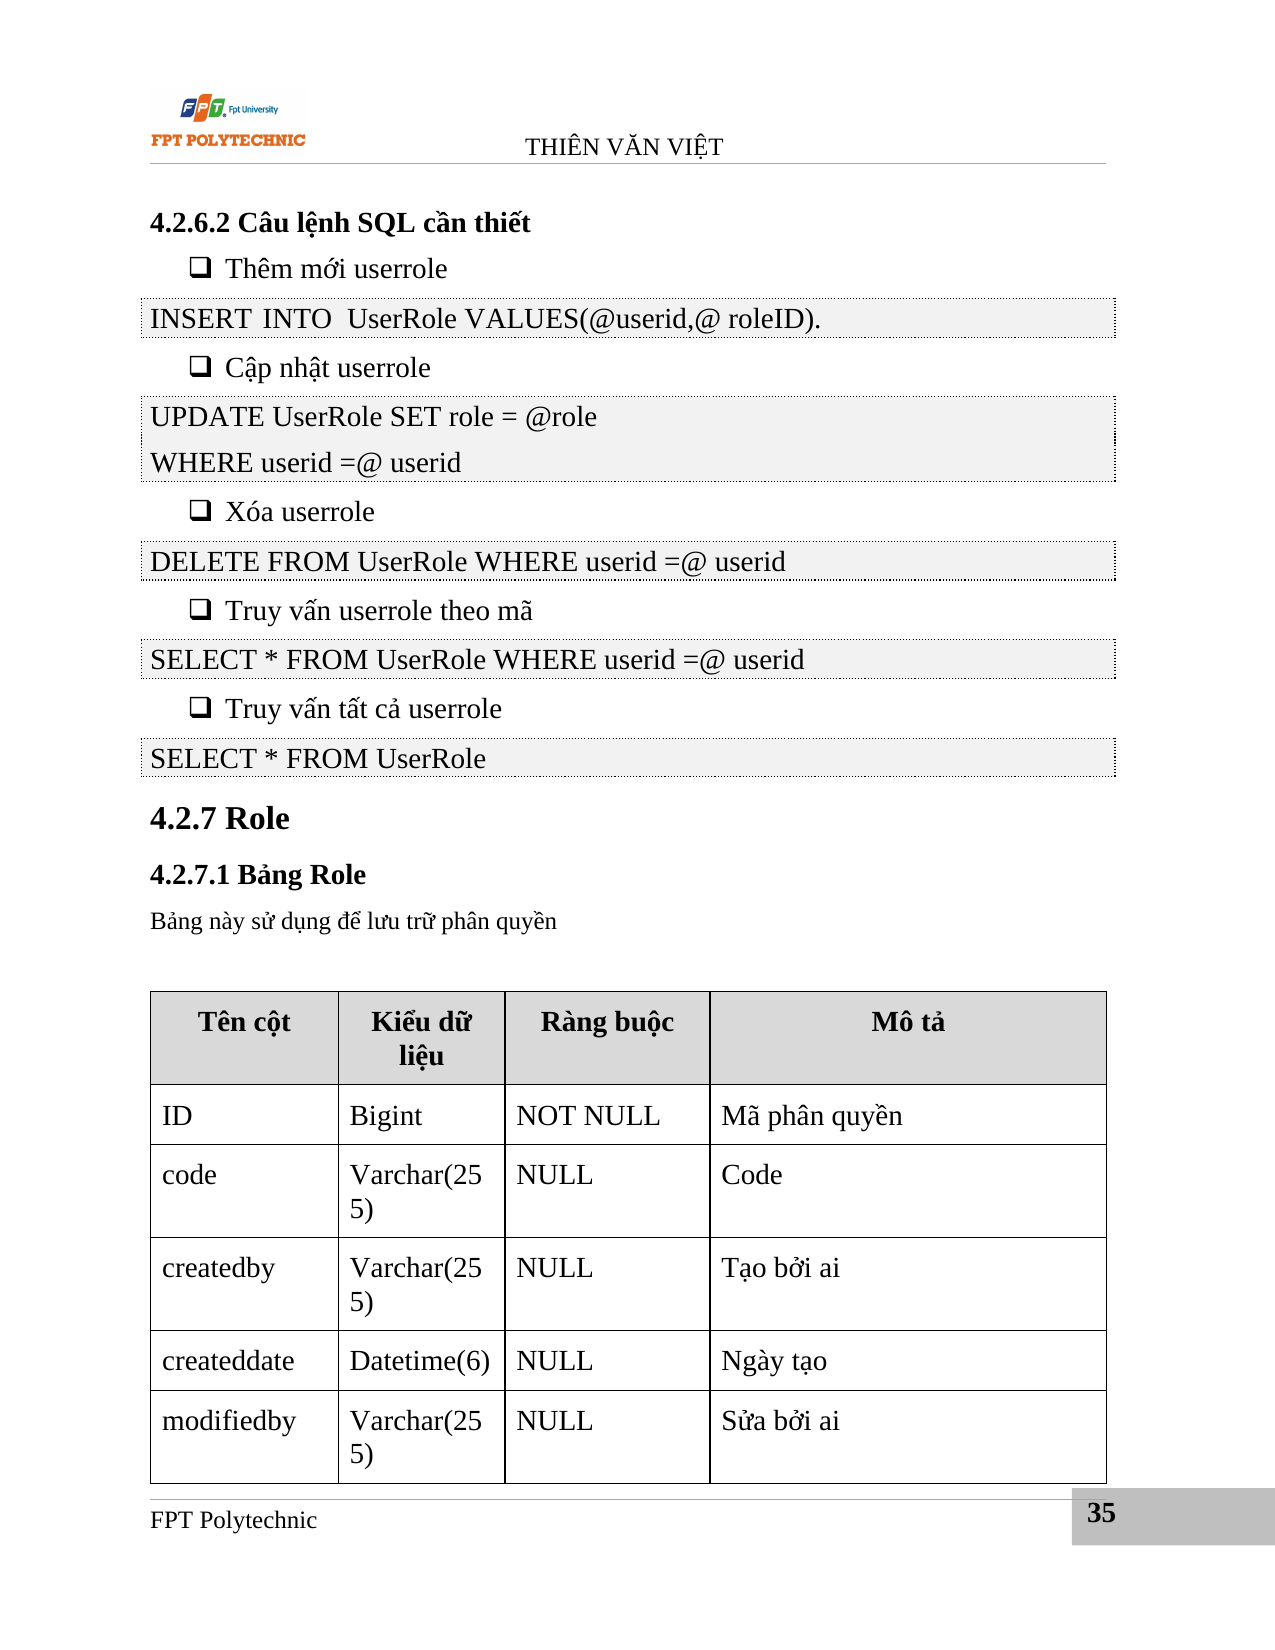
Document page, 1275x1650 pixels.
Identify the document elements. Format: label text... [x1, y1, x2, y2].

table_cell NOT NULL [506, 1085, 709, 1144]
text DELETE FROM UserRole WHERE userid =@ userid [141, 541, 1116, 581]
table_header Kiểu dữ liệu [339, 992, 504, 1084]
list Xóa userrole [178, 494, 1106, 528]
table_cell NULL [506, 1238, 709, 1330]
table_cell Datetime(6) [339, 1331, 504, 1389]
table_cell NULL [506, 1145, 709, 1237]
table_cell code [151, 1145, 338, 1237]
subtitle Bảng Role [150, 857, 1106, 891]
table_cell Varchar(255) [339, 1145, 504, 1237]
table_header Ràng buộc [506, 992, 709, 1084]
subtitle Role [150, 798, 1106, 837]
table_cell createdby [151, 1238, 338, 1330]
picture [150, 87, 308, 156]
table_cell Varchar(255) [339, 1238, 504, 1330]
table_cell NULL [506, 1331, 709, 1389]
table_cell NULL [506, 1391, 709, 1483]
table_cell Code [711, 1145, 1106, 1237]
table_cell Ngày tạo [711, 1331, 1106, 1389]
table_cell Bigint [339, 1085, 504, 1144]
text SELECT * FROM UserRole [141, 738, 1116, 777]
list Truy vấn tất cả userrole [187, 691, 1106, 725]
table_header Tên cột [151, 992, 338, 1084]
list Cập nhật userrole [150, 350, 1106, 384]
table_cell Varchar(255) [339, 1391, 504, 1483]
table_cell modifiedby [151, 1391, 338, 1483]
table_cell createddate [151, 1331, 338, 1389]
table_cell Mã phân quyền [711, 1085, 1106, 1144]
text WHERE userid =@ userid [141, 442, 1116, 482]
list Truy vấn userrole theo mã [187, 593, 1106, 627]
subtitle Câu lệnh SQL cần thiết [150, 206, 1106, 239]
text INSERT INTO UserRole VALUES(@userid,@ roleID). [141, 298, 1116, 338]
text Bảng này sử dụng để lưu trữ phân quyền [150, 903, 1106, 935]
text SELECT * FROM UserRole WHERE userid =@ userid [141, 639, 1116, 679]
text UPDATE UserRole SET role = @role [141, 396, 1116, 433]
list Thêm mới userrole [187, 252, 1106, 285]
table_header Mô tả [711, 992, 1106, 1084]
table_cell Tạo bởi ai [711, 1238, 1106, 1330]
table_cell Sửa bởi ai [711, 1391, 1106, 1483]
table_cell ID [151, 1085, 338, 1144]
